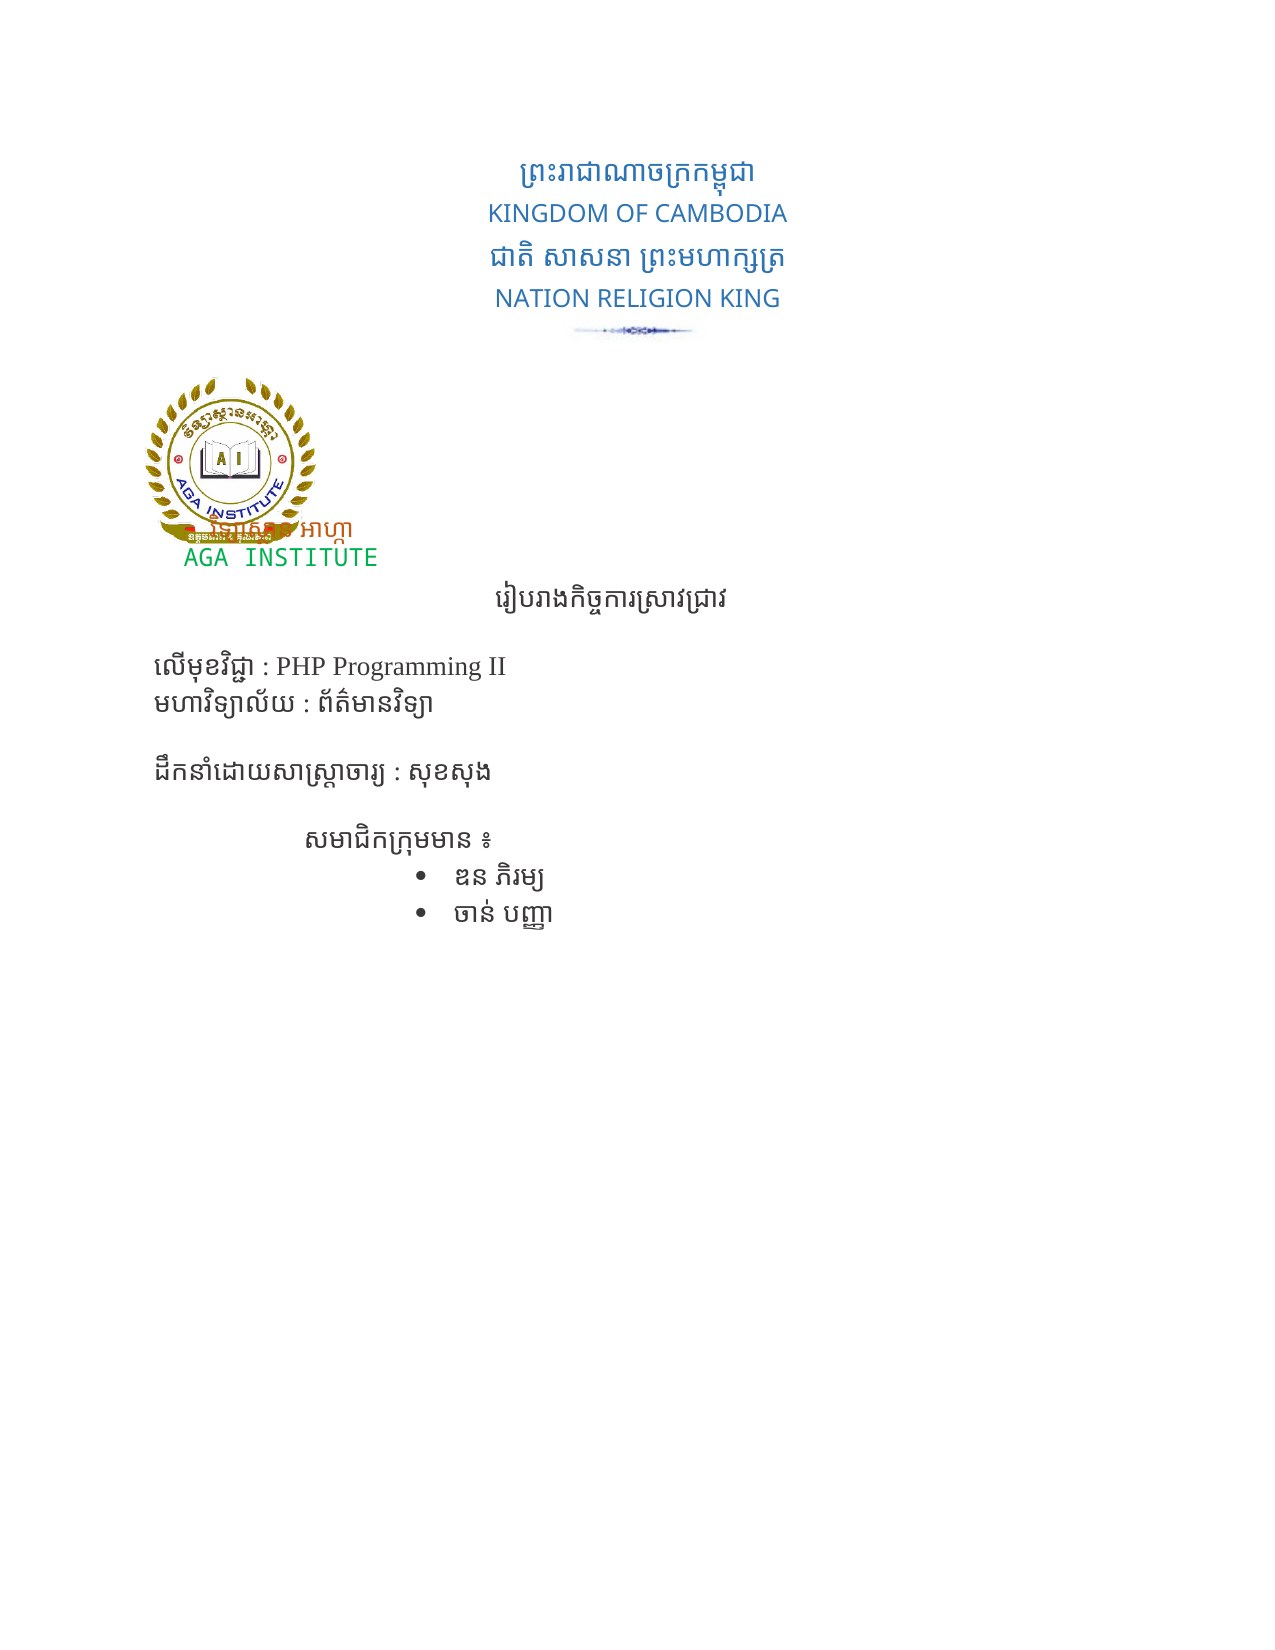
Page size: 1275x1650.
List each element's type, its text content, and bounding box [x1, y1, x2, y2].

picture [563, 319, 712, 343]
text NATION RELIGION KING [150, 280, 1125, 314]
text KINGDOM OF CAMBODIA [150, 196, 1125, 230]
picture [139, 369, 321, 551]
text ជាតិ សាសនា ព្រះមហាក្សត្រ [150, 235, 1125, 274]
text ព្រះរាជាណាចក្រកម្ពុជា [150, 150, 1125, 190]
